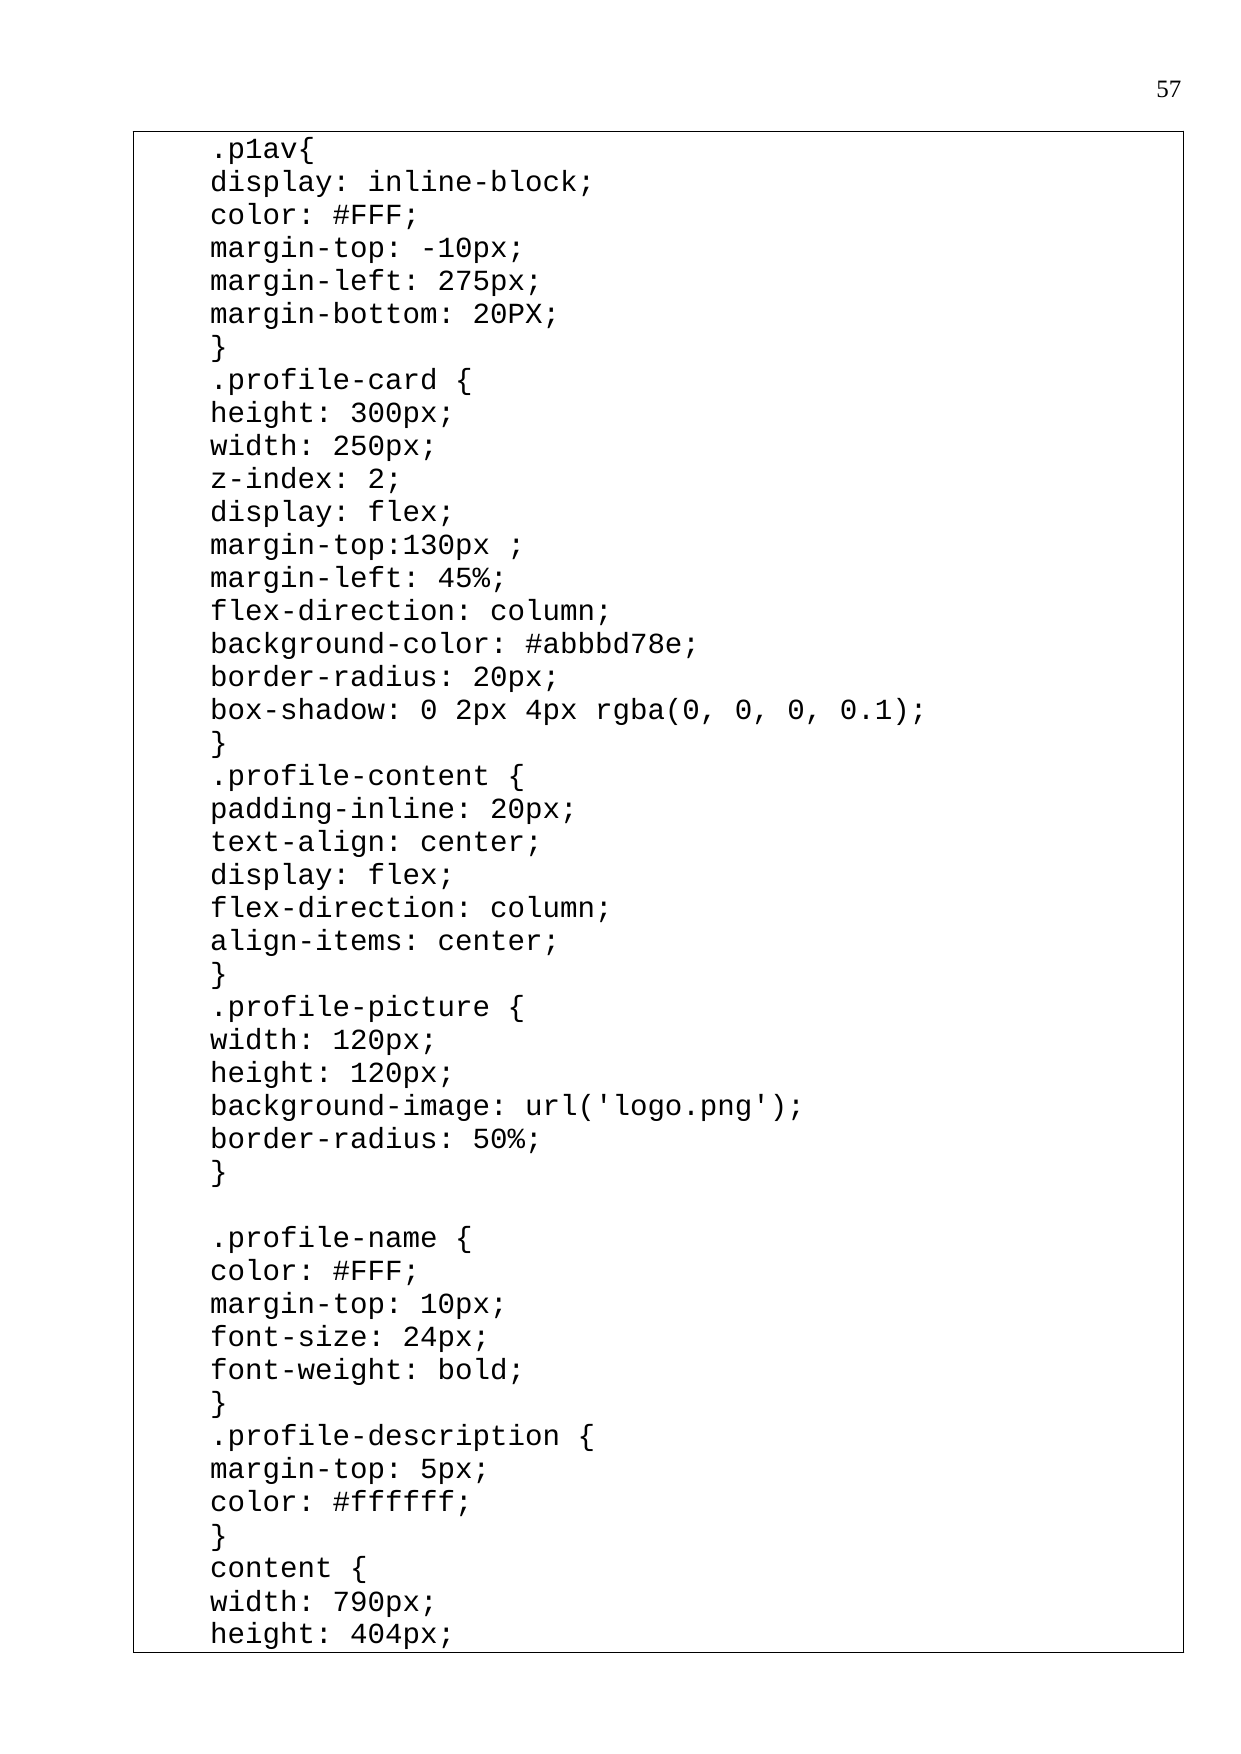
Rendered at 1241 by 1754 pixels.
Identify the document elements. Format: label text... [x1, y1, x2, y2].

text color: #FFF; [136, 200, 1181, 233]
text } [136, 959, 1181, 992]
text .profile-content { [136, 761, 1181, 794]
text margin-top:130px ; [136, 530, 1181, 563]
text } [136, 728, 1181, 761]
text font-weight: bold; [136, 1356, 1181, 1388]
text .profile-card { [136, 365, 1181, 398]
text .p1av{ [134, 132, 1183, 167]
text width: 250px; [136, 431, 1181, 464]
text } [136, 1157, 1181, 1190]
text .profile-name { [136, 1223, 1181, 1256]
text align-items: center; [136, 926, 1181, 959]
text box-shadow: 0 2px 4px rgba(0, 0, 0, 0.1); [136, 695, 1181, 728]
text } [136, 332, 1181, 365]
text border-radius: 20px; [136, 662, 1181, 695]
text border-radius: 50%; [136, 1124, 1181, 1157]
text flex-direction: column; [136, 596, 1181, 629]
text z-index: 2; [136, 464, 1181, 497]
text margin-bottom: 20PX; [136, 299, 1181, 332]
text text-align: center; [136, 827, 1181, 860]
text margin-top: 5px; [136, 1454, 1181, 1488]
text color: #ffffff; [136, 1488, 1181, 1521]
text display: flex; [136, 497, 1181, 530]
text font-size: 24px; [136, 1322, 1181, 1356]
text } [136, 1521, 1181, 1554]
text color: #FFF; [136, 1256, 1181, 1289]
text padding-inline: 20px; [136, 794, 1181, 827]
text } [136, 1388, 1181, 1422]
text height: 300px; [136, 398, 1181, 431]
text .profile-picture { [136, 992, 1181, 1025]
text background-color: #abbbd78e; [136, 629, 1181, 662]
text height: 120px; [136, 1058, 1181, 1091]
text background-image: url('logo.png'); [136, 1091, 1181, 1124]
text display: inline-block; [136, 167, 1181, 200]
text height: 404px; [136, 1620, 1181, 1652]
text width: 120px; [136, 1025, 1181, 1058]
text margin-top: 10px; [136, 1289, 1181, 1322]
text flex-direction: column; [136, 893, 1181, 926]
text display: flex; [136, 860, 1181, 893]
text margin-top: -10px; [136, 233, 1181, 266]
text margin-left: 275px; [136, 266, 1181, 299]
text content { [136, 1554, 1181, 1587]
text width: 790px; [136, 1587, 1181, 1620]
text .profile-description { [136, 1422, 1181, 1454]
text margin-left: 45%; [136, 563, 1181, 596]
